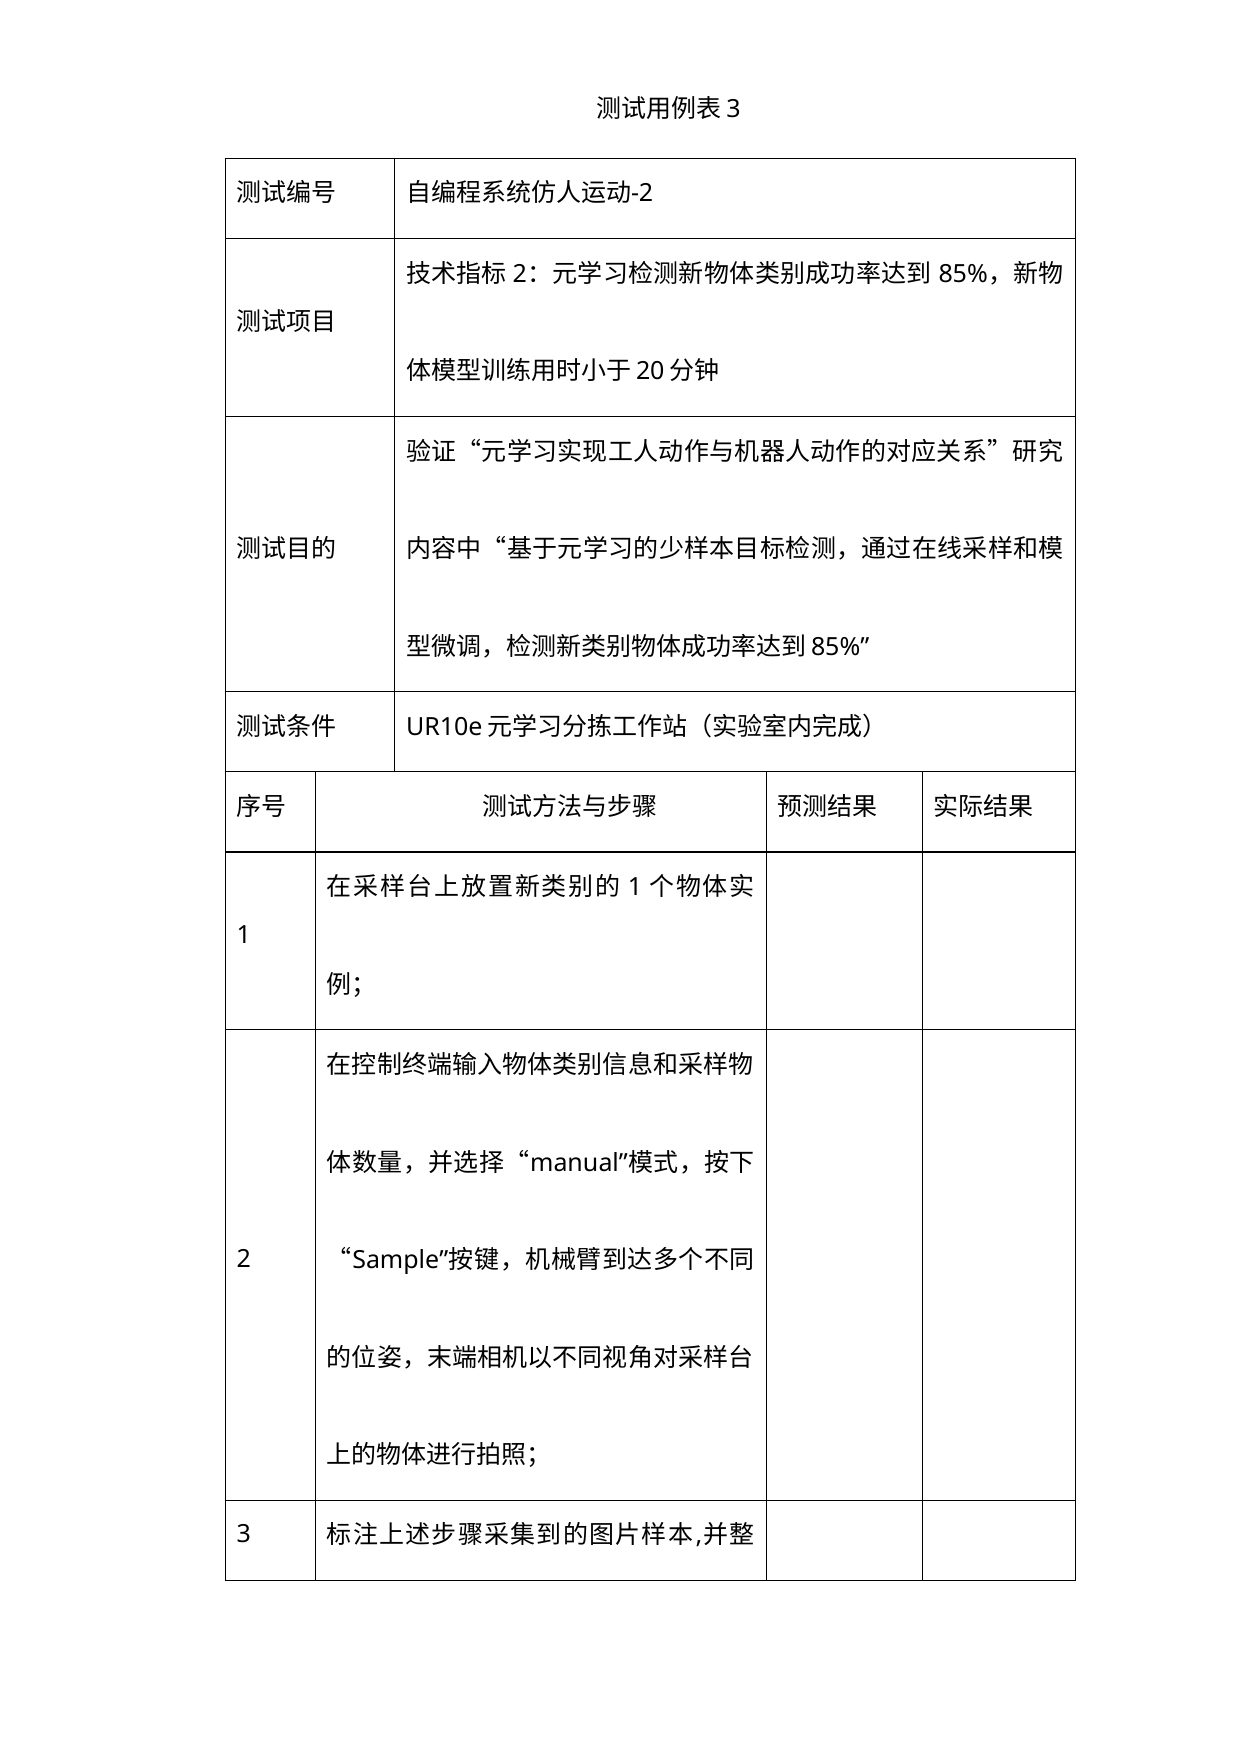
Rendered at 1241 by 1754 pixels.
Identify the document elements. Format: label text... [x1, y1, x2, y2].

table_cell [923, 853, 1075, 1029]
table_cell 3 [226, 1501, 315, 1580]
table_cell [316, 1501, 766, 1580]
table_cell 1 [226, 853, 315, 1029]
table_cell [767, 1030, 922, 1499]
table_cell 测试项目 [226, 239, 394, 416]
table_cell 验证“元学习实现工人动作与机器人动作的对应关系”研究内容中“基于元学习的少样本目标检测，通过在线采样和模型微调，检测新类别物体成功率达到85%” [395, 417, 1075, 691]
table_cell [767, 1501, 922, 1580]
table_cell [923, 1030, 1075, 1499]
table_header 自编程系统仿人运动-2 [395, 159, 1075, 238]
table_cell 测试条件 [226, 692, 394, 771]
table_cell 预测结果 [767, 772, 922, 851]
table_cell 在控制终端输入物体类别信息和采样物体数量，并选择“manual”模式，按下“Sample”按键，机械臂到达多个不同的位姿，末端相机以不同视角对采样台上的物体进行拍照； [316, 1030, 766, 1499]
table_cell 实际结果 [923, 772, 1075, 851]
table_cell 2 [226, 1030, 315, 1499]
table_cell 技术指标2：元学习检测新物体类别成功率达到85%，新物体模型训练用时小于20分钟 [395, 239, 1075, 416]
table_cell UR10e元学习分拣工作站（实验室内完成） [395, 692, 1075, 771]
text 测试用例表3 [225, 74, 1053, 139]
table_header 测试编号 [226, 159, 394, 238]
table_cell [923, 1501, 1075, 1580]
table_cell 在采样台上放置新类别的1个物体实例； [316, 853, 766, 1029]
table_cell 测试目的 [226, 417, 394, 691]
table_cell 序号 [226, 772, 315, 851]
table_cell [767, 853, 922, 1029]
table_cell 测试方法与步骤 [316, 772, 766, 851]
